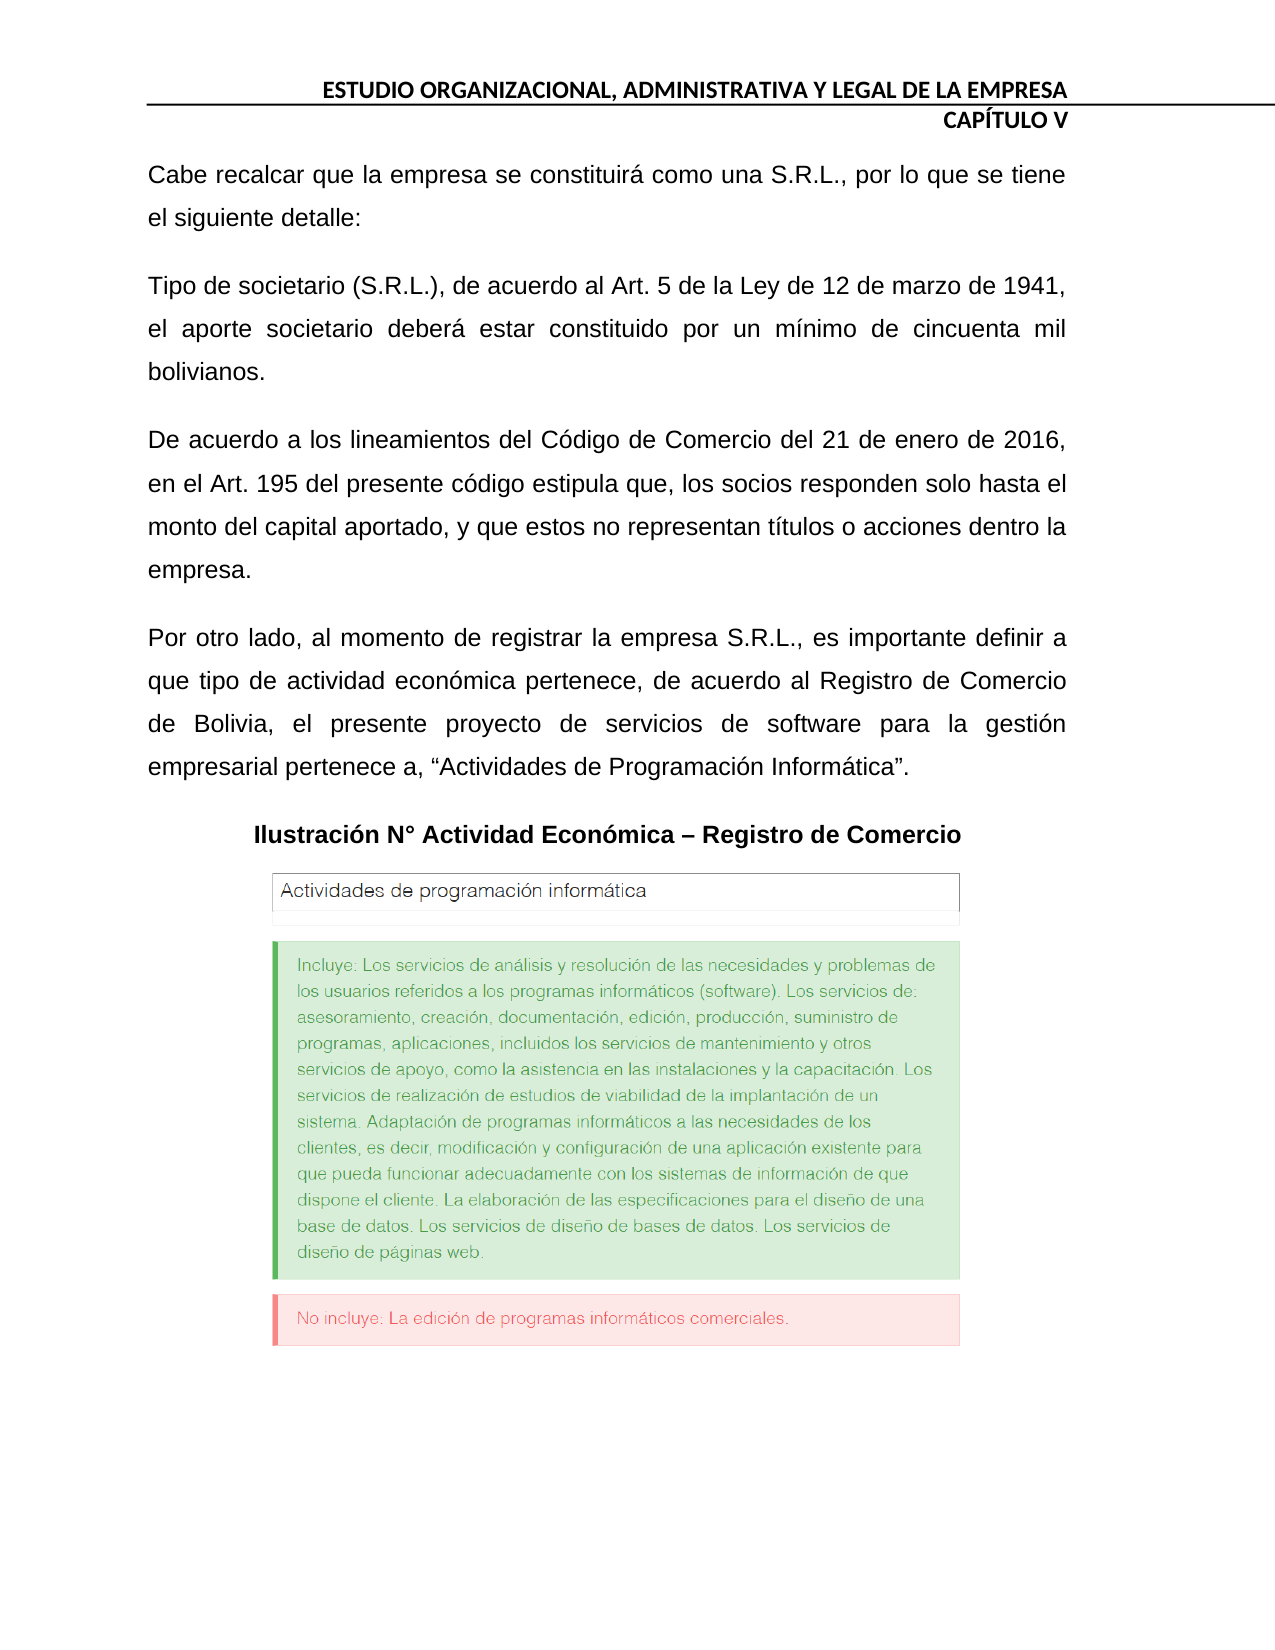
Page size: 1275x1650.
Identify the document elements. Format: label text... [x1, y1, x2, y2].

text Ilustración N° Actividad Económica – Registro de Comercio [148, 821, 1068, 849]
text De acuerdo a los lineamientos del Código de Comercio del 21 de enero de 2016, en el Art. 195 del presente código estipula que, los socios responden solo hasta el monto del capital aportado, y que estos no representan títulos o acciones dentro la empresa. [148, 426, 1068, 584]
text Por otro lado, al momento de registrar la empresa S.R.L., es importante definir a que tipo de actividad económica pertenece, de acuerdo al Registro de Comercio de Bolivia, el presente proyecto de servicios de software para la gestión empresarial pertenece a, “Actividades de Programación Informática”. [148, 623, 1068, 781]
picture [261, 867, 978, 1355]
text Tipo de societario (S.R.L.), de acuerdo al Art. 5 de la Ley de 12 de marzo de 1941, el aporte societario deberá estar constituido por un mínimo de cincuenta mil bolivianos. [148, 271, 1068, 386]
text Cabe recalcar que la empresa se constituirá como una S.R.L., por lo que se tiene el siguiente detalle: [148, 160, 1068, 232]
